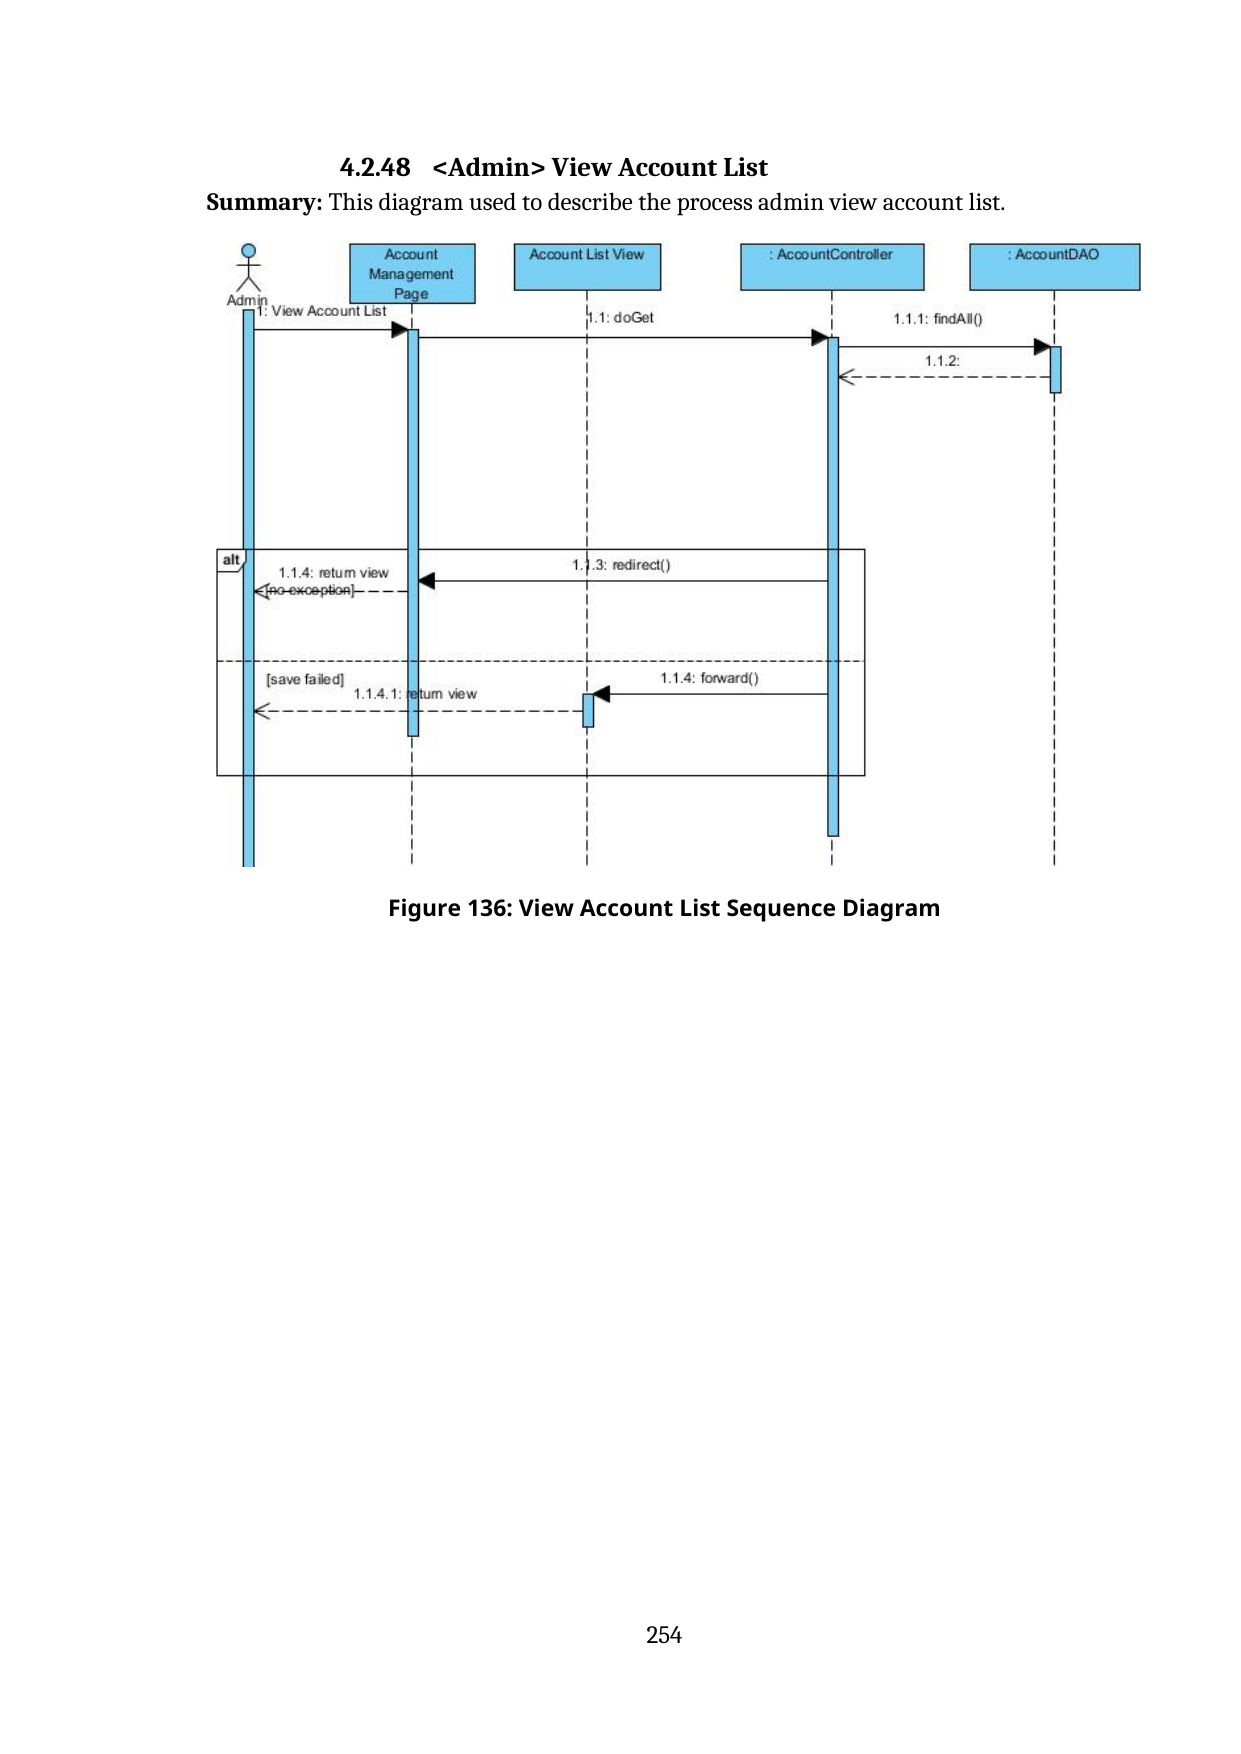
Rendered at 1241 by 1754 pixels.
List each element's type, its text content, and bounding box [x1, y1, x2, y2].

subtitle <Admin> View Account List [340, 152, 1122, 183]
picture [206, 241, 1146, 867]
text Summary: This diagram used to describe the process admin view account list. [207, 188, 1122, 216]
